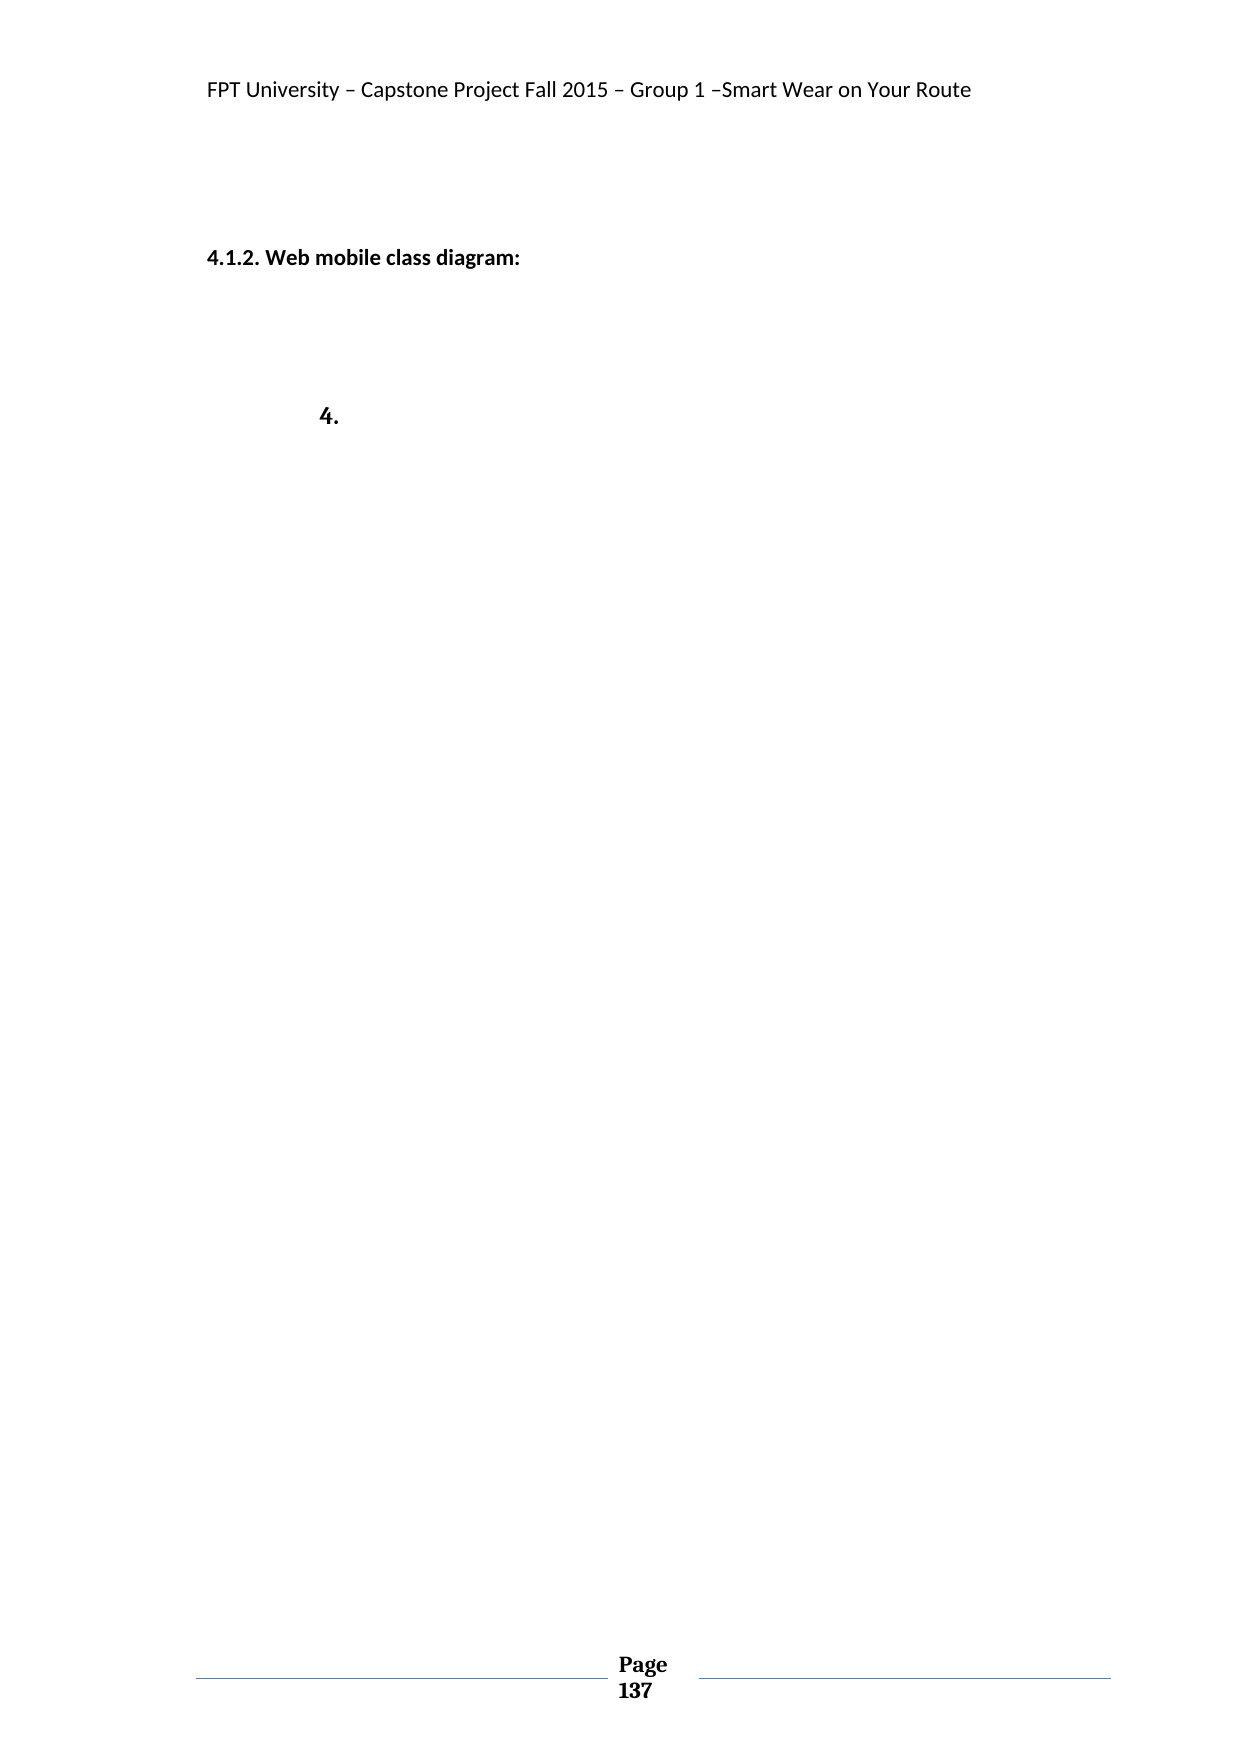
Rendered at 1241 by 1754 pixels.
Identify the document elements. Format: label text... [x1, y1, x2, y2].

text 4.1.2. Web mobile class diagram: [207, 243, 1122, 271]
